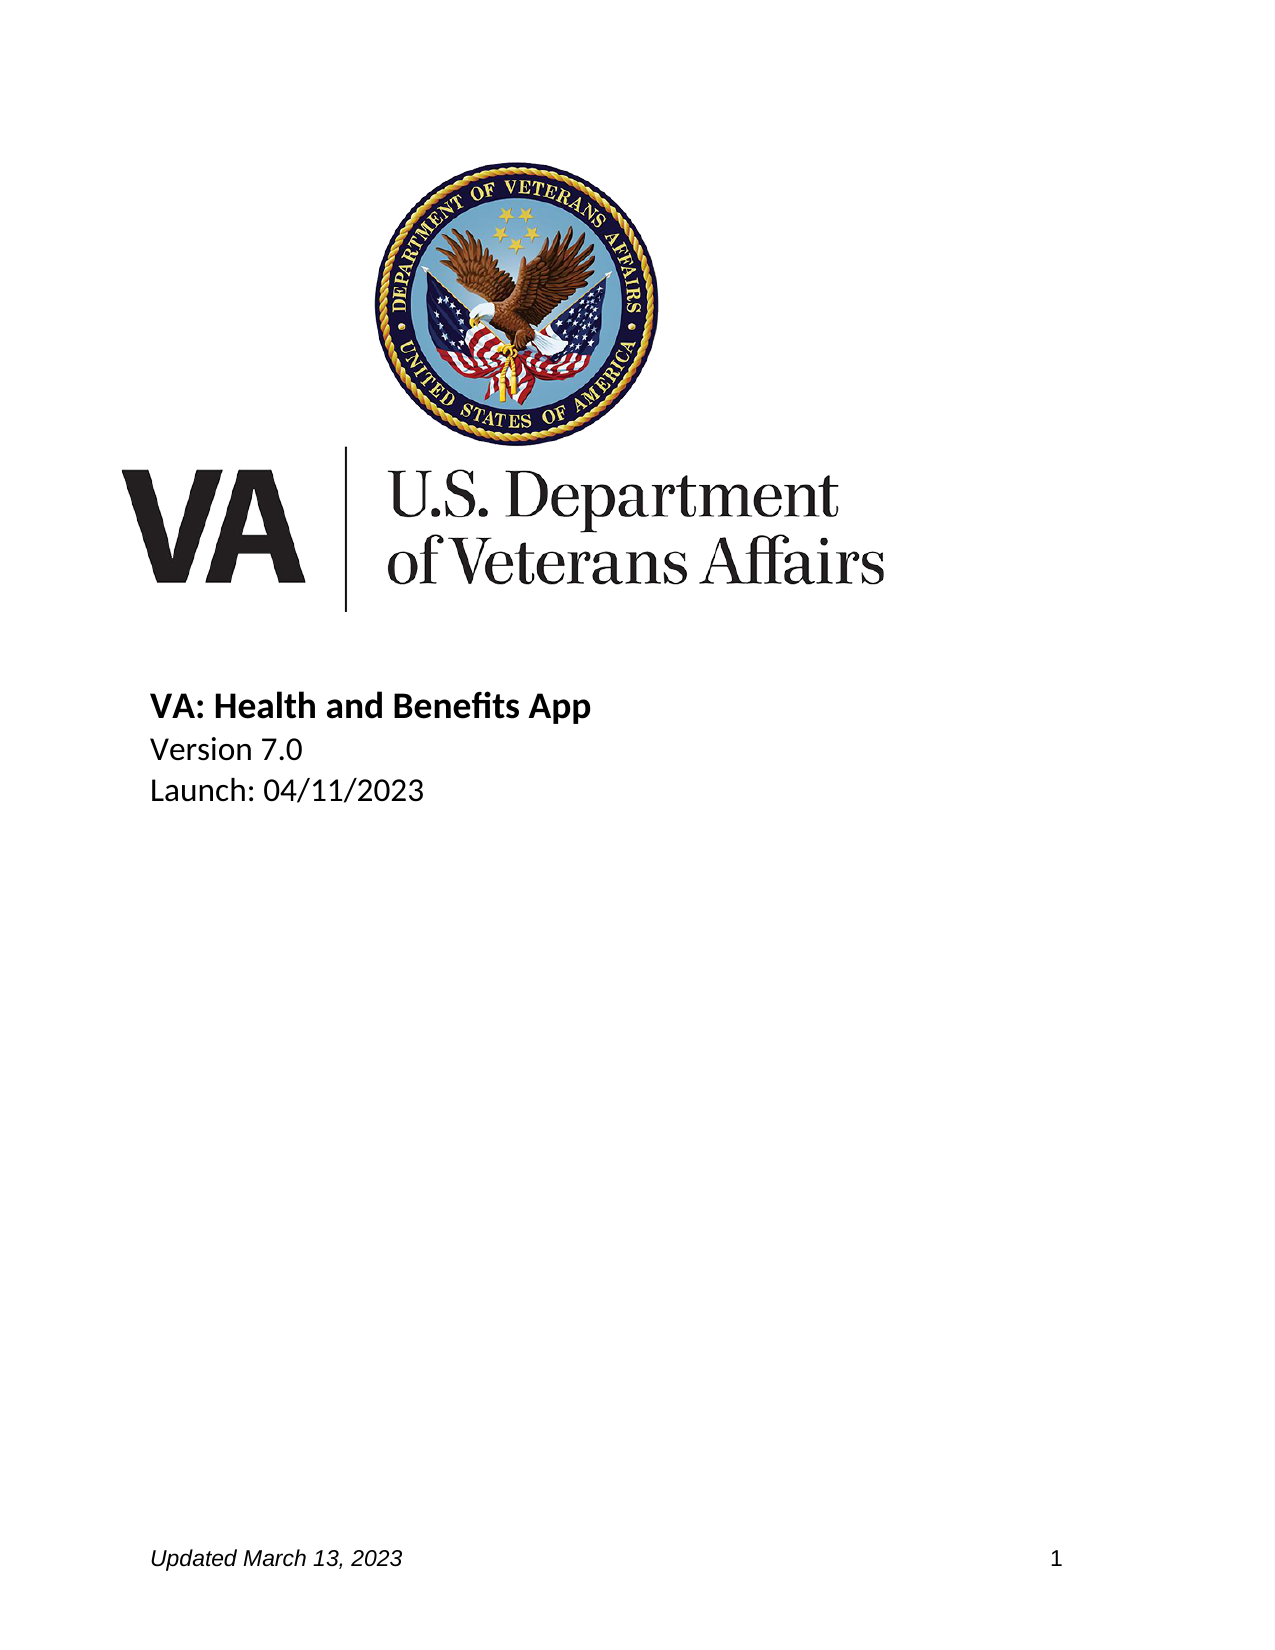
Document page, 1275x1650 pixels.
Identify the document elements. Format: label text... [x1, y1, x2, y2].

picture [121, 150, 884, 612]
text Version 7.0 Launch: 04/11/2023 [150, 728, 1125, 809]
text VA: Health and Benefits App [150, 642, 1125, 728]
